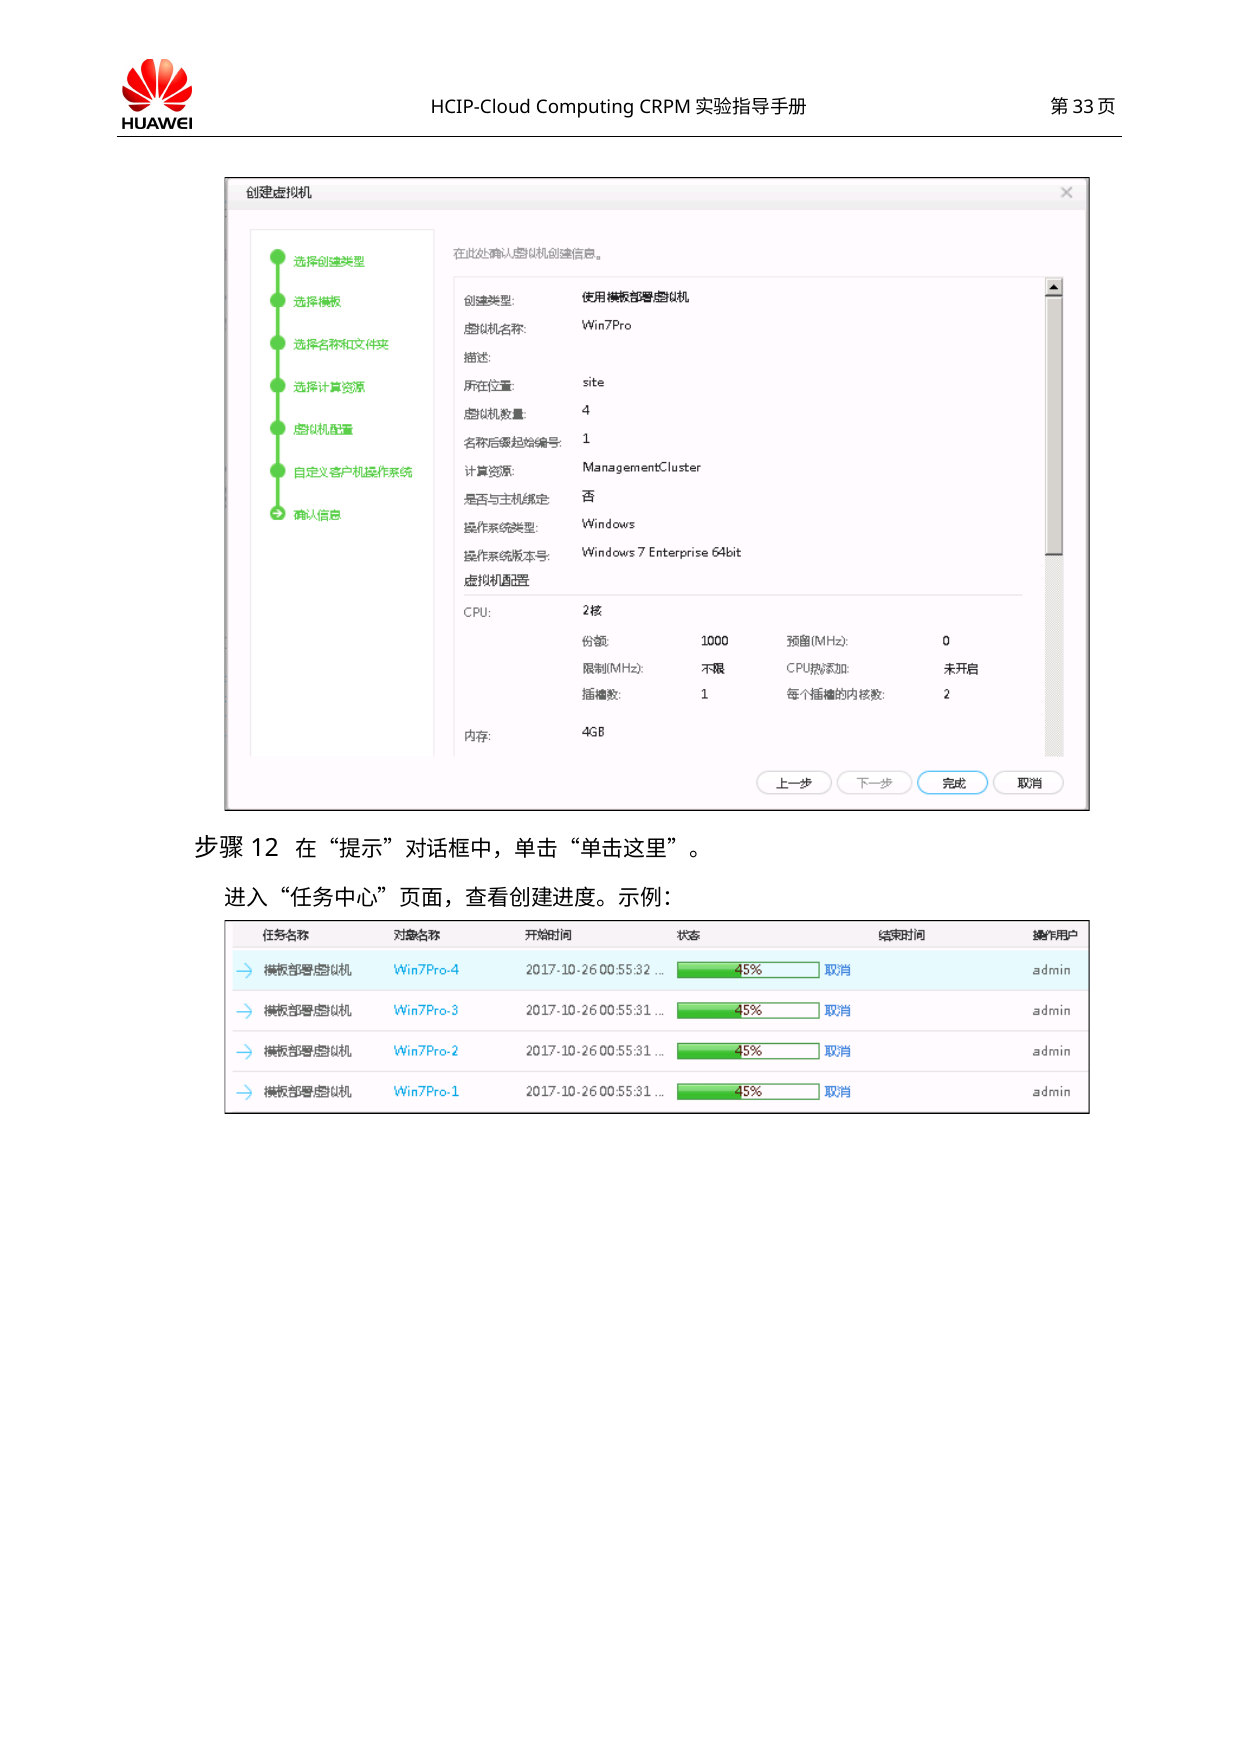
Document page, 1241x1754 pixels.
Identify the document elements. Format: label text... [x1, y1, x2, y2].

picture [224, 920, 1090, 1114]
text 进入“任务中心”页面，查看创建进度。示例： [224, 880, 1122, 912]
picture [224, 177, 1090, 811]
picture [122, 59, 192, 129]
text 在“提示”对话框中，单击“单击这里”。 [279, 827, 1122, 864]
